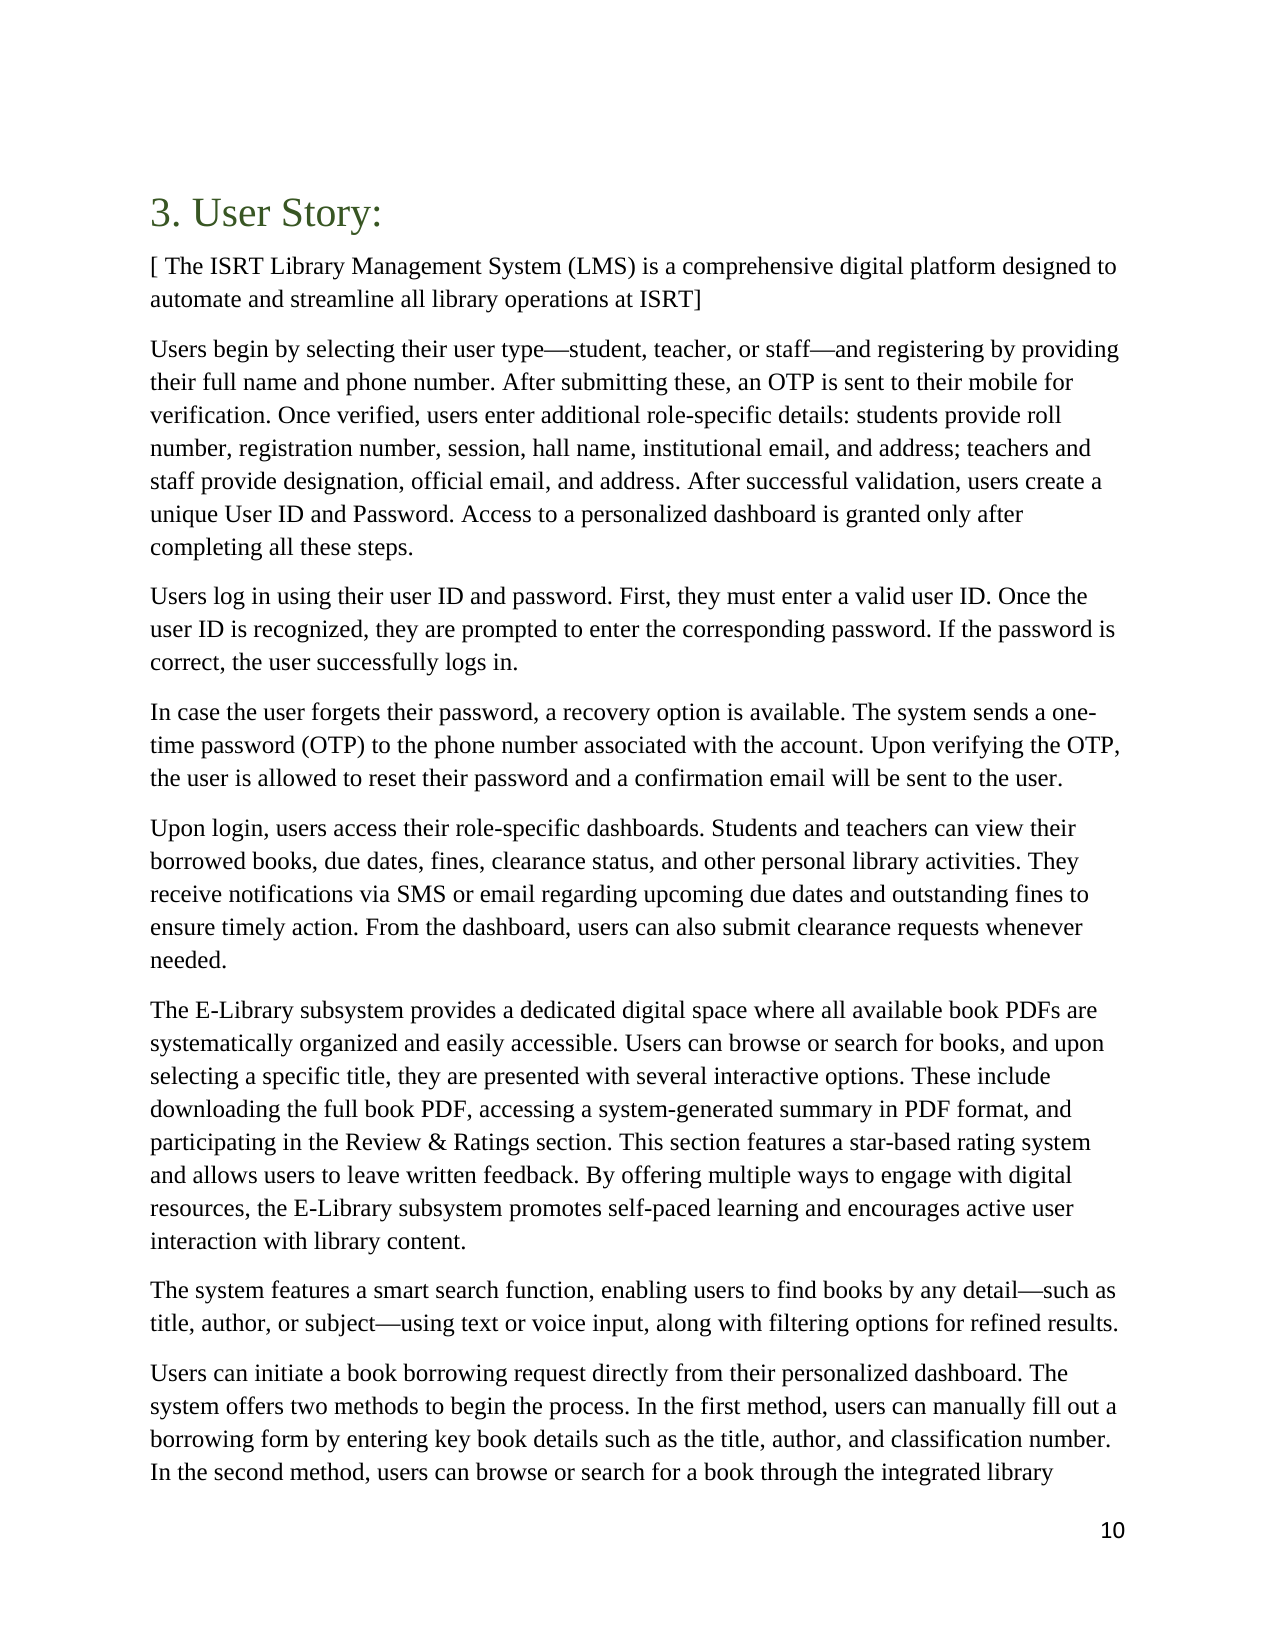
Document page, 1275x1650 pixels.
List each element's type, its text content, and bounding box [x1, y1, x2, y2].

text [150, 1358, 1125, 1486]
text The E-Library subsystem provides a dedicated digital space where all available book PDFs are systematically organized and easily accessible. Users can browse or search for books, and upon selecting a specific title, they are presented with several interactive options. These include downloading the full book PDF, accessing a system-generated summary in PDF format, and participating in the Review & Ratings section. This section features a star-based rating system and allows users to leave written feedback. By offering multiple ways to engage with digital resources, the E-Library subsystem promotes self-paced learning and encourages active user interaction with library content. [150, 995, 1125, 1254]
text Users begin by selecting their user type—student, teacher, or staff—and registering by providing their full name and phone number. After submitting these, an OTP is sent to their mobile for verification. Once verified, users enter additional role-specific details: students provide roll number, registration number, session, hall name, institutional email, and address; teachers and staff provide designation, official email, and address. After successful validation, users create a unique User ID and Password. Access to a personalized dashboard is granted only after completing all these steps. [150, 334, 1125, 561]
text [ The ISRT Library Management System (LMS) is a comprehensive digital platform designed to automate and streamline all library operations at ISRT] [150, 251, 1125, 313]
text Upon login, users access their role-specific dashboards. Students and teachers can view their borrowed books, due dates, fines, clearance status, and other personal library activities. They receive notifications via SMS or email regarding upcoming due dates and outstanding fines to ensure timely action. From the dashboard, users can also submit clearance requests whenever needed. [150, 813, 1125, 974]
subtitle 3. User Story: [150, 187, 1125, 235]
text The system features a smart search function, enabling users to find books by any detail—such as title, author, or subject—using text or voice input, along with filtering options for refined results. [150, 1276, 1125, 1337]
text In case the user forgets their password, a recovery option is available. The system sends a one-time password (OTP) to the phone number associated with the account. Upon verifying the OTP, the user is allowed to reset their password and a confirmation email will be sent to the user. [150, 697, 1125, 792]
text Users log in using their user ID and password. First, they must enter a valid user ID. Once the user ID is recognized, they are prompted to enter the corresponding password. If the password is correct, the user successfully logs in. [150, 581, 1125, 676]
